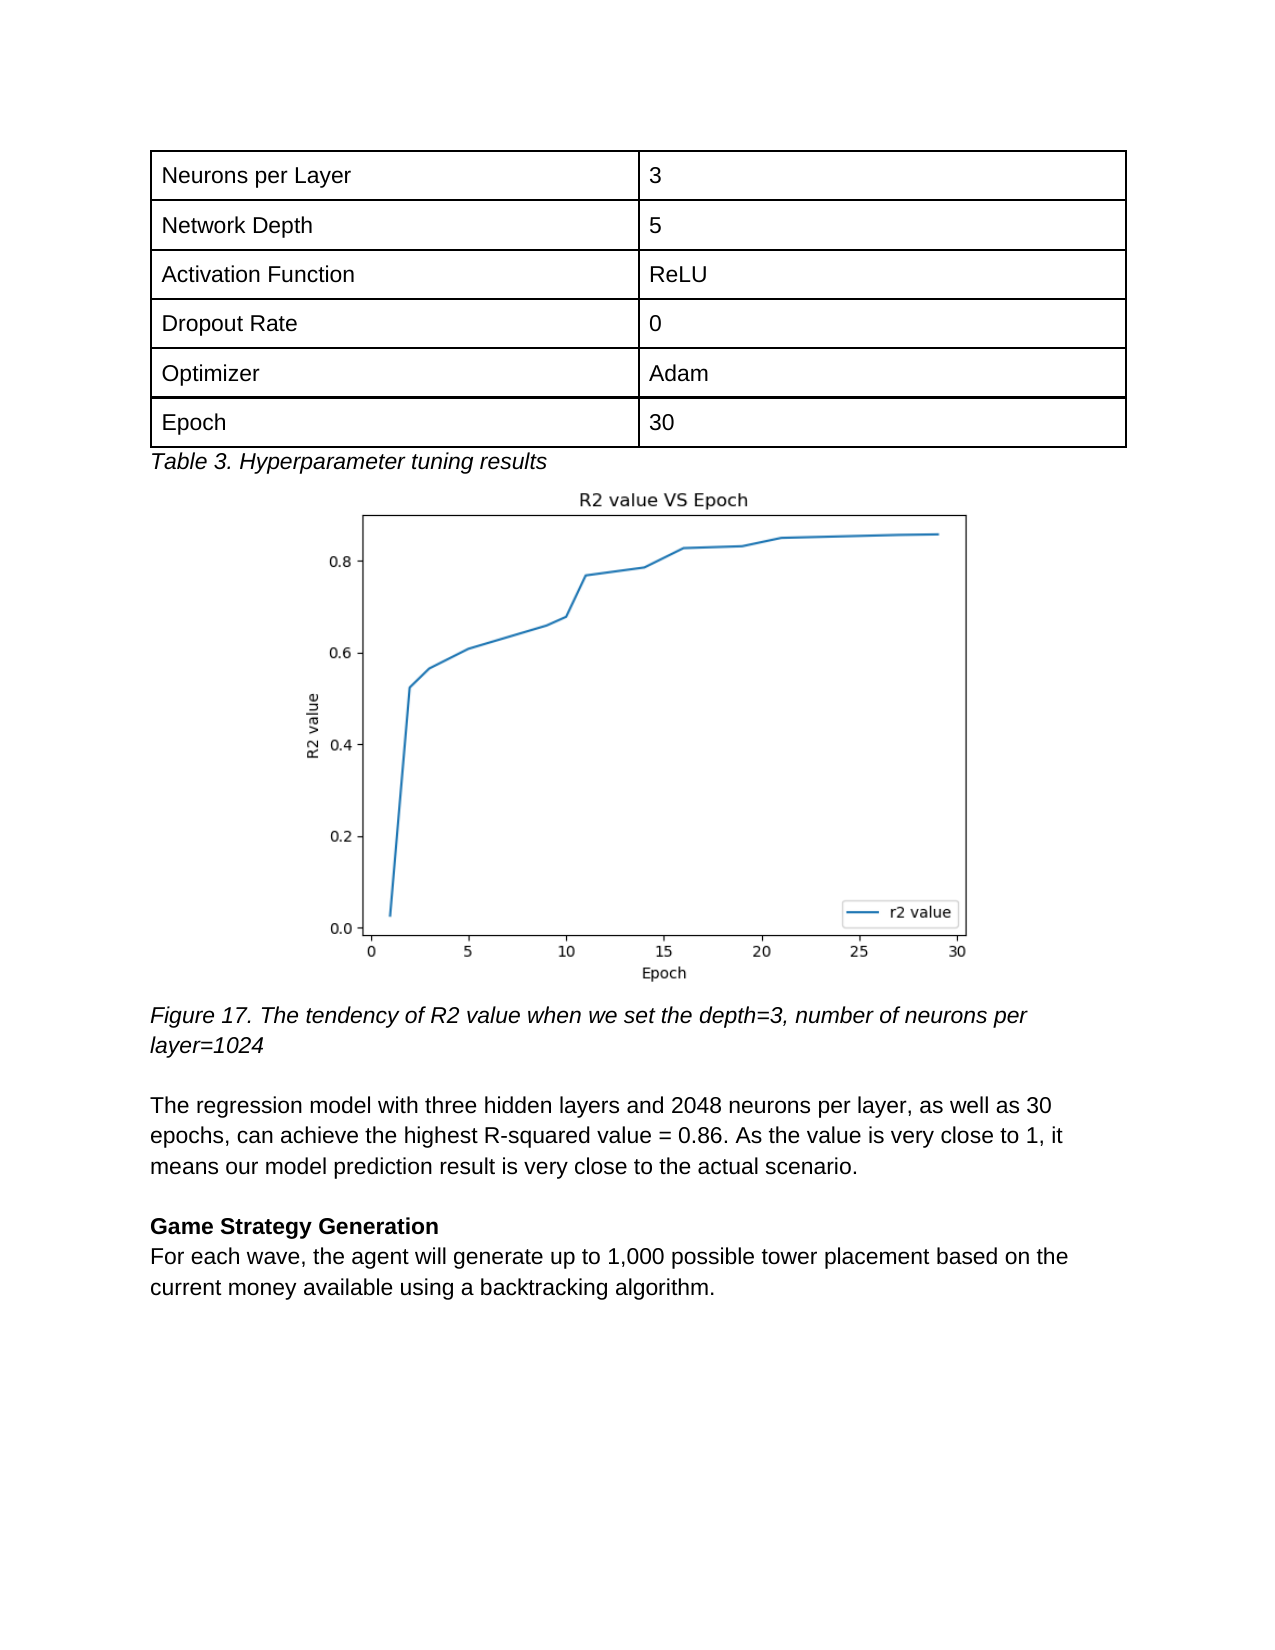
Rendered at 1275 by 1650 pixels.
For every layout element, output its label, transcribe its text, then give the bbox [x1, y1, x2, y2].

table_cell Activation Function [152, 251, 638, 298]
text For each wave, the agent will generate up to 1,000 possible tower placement based on the current money available using a backtracking algorithm. [150, 1243, 1125, 1300]
table_cell Dropout Rate [152, 300, 638, 347]
text Table 3. Hyperparameter tuning results [150, 448, 1125, 474]
text Game Strategy Generation [150, 1213, 1125, 1239]
picture [291, 477, 984, 998]
text The regression model with three hidden layers and 2048 neurons per layer, as well as 30 epochs, can achieve the highest R-squared value = 0.86. As the value is very close to 1, it means our model prediction result is very close to the actual scenario. [150, 1092, 1125, 1179]
table_cell Epoch [152, 399, 638, 446]
table_cell 5 [640, 201, 1125, 248]
table_cell ReLU [640, 251, 1125, 298]
table_cell Network Depth [152, 201, 638, 248]
table_header 3 [640, 152, 1125, 199]
table_cell Adam [640, 349, 1125, 396]
table_cell Optimizer [152, 349, 638, 396]
table_cell 0 [640, 300, 1125, 347]
table_cell 30 [640, 399, 1125, 446]
text Figure 17. The tendency of R2 value when we set the depth=3, number of neurons per layer=1024 [150, 1002, 1125, 1058]
table_header Neurons per Layer [152, 152, 638, 199]
